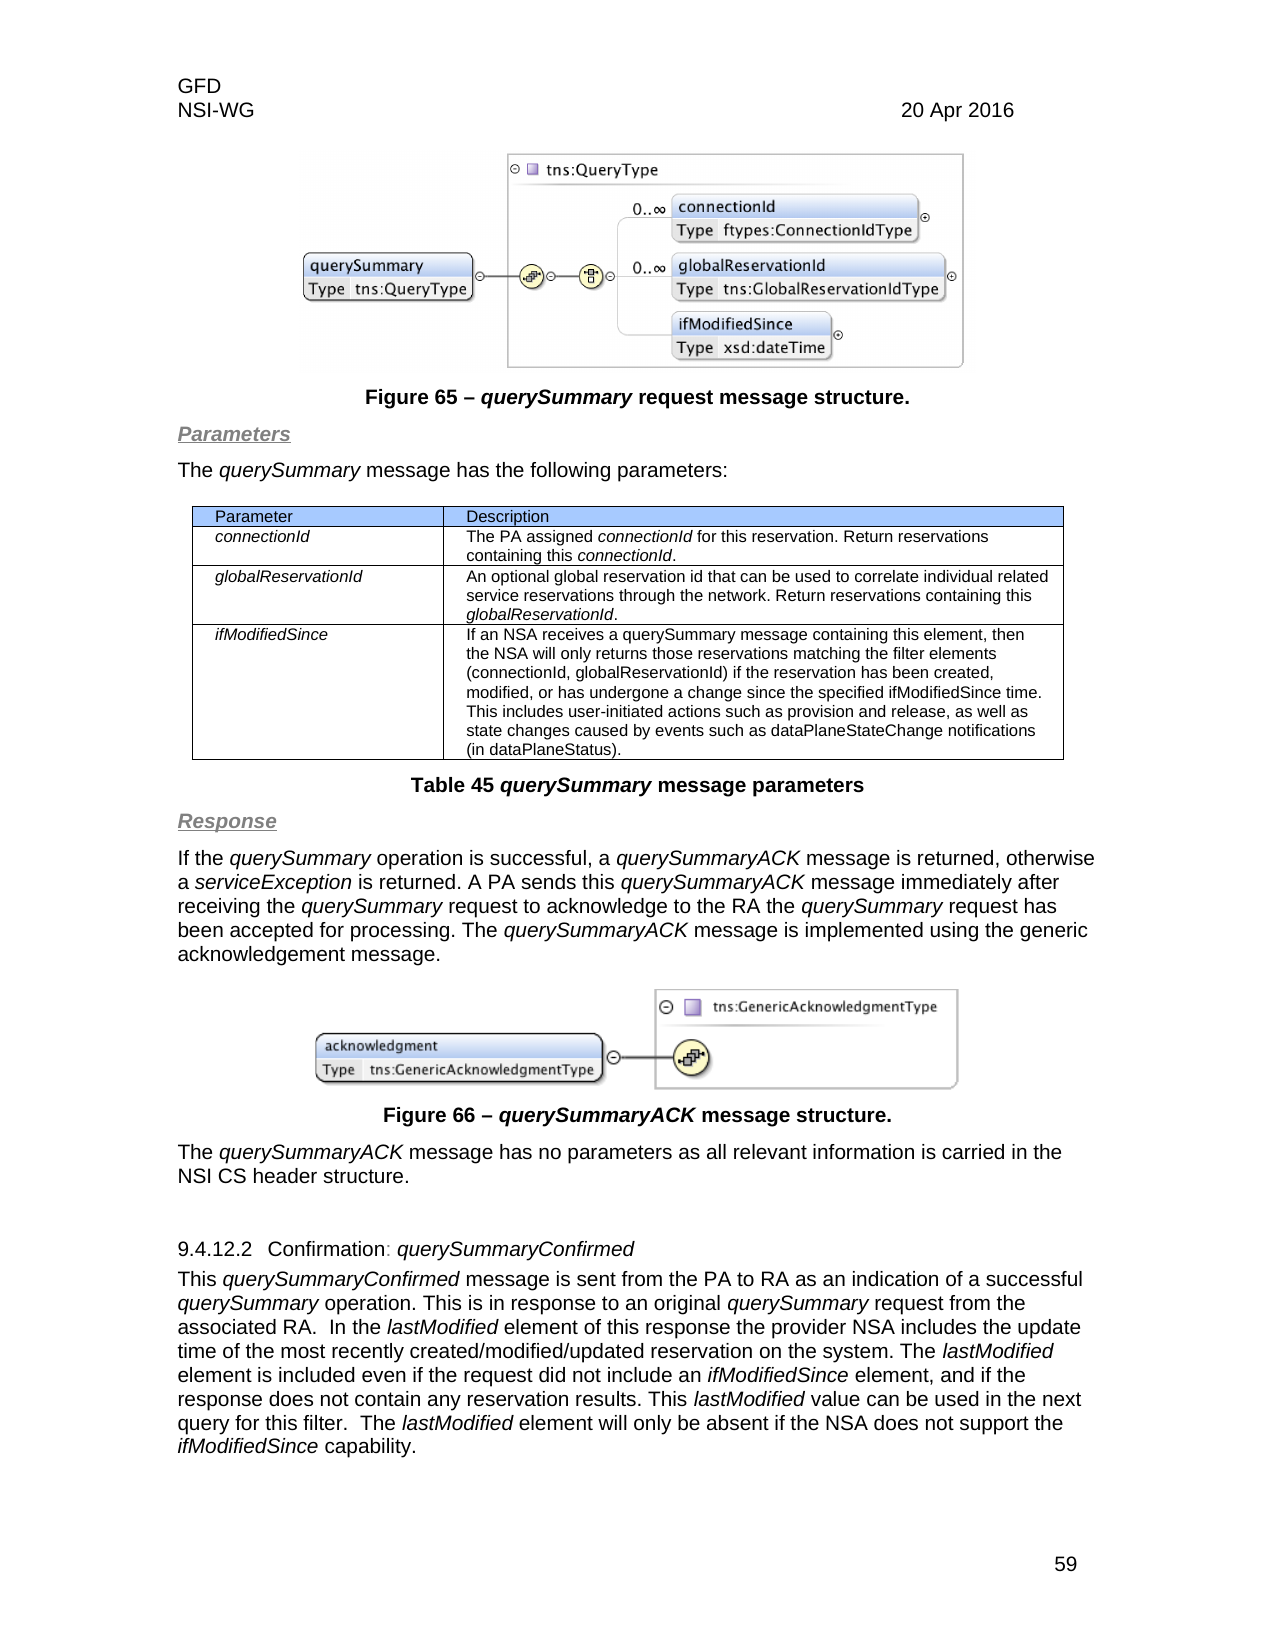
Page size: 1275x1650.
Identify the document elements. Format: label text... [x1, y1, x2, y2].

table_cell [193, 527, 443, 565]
text This querySummaryConfirmed message is sent from the PA to RA as an indication of a successful querySummary operation. This is in response to an original querySummary request from the associated RA. In the lastModified element of this response the provider NSA includes the update time of the most recently created/modified/updated reservation on the system. The lastModified element is included even if the request did not include an ifModifiedSince element, and if the response does not contain any reservation results. This lastModified value can be used in the next query for this filter. The lastModified element will only be absent if the NSA does not support the ifModifiedSince capability. [177, 1267, 1098, 1458]
text Table 45 querySummary message parameters [177, 773, 1098, 797]
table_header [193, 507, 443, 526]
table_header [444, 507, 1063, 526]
text Figure 66 – querySummaryACK message structure. [177, 1103, 1098, 1127]
text If the querySummary operation is successful, a querySummaryACK message is returned, otherwise a serviceException is returned. A PA sends this querySummaryACK message immediately after receiving the querySummary request to acknowledge to the RA the querySummary request has been accepted for processing. The querySummaryACK message is implemented using the generic acknowledgement message. [177, 846, 1098, 965]
picture [298, 150, 977, 373]
picture [315, 989, 960, 1091]
text Response [177, 809, 1098, 833]
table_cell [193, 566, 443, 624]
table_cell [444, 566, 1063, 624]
text Figure 65 – querySummary request message structure. [177, 385, 1098, 409]
text The querySummaryACK message has no parameters as all relevant information is carried in the NSI CS header structure. [177, 1139, 1098, 1187]
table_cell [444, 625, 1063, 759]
subtitle Confirmation: querySummaryConfirmed [177, 1236, 1098, 1260]
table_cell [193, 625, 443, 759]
text The querySummary message has the following parameters: [177, 458, 1098, 482]
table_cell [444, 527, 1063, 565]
text Parameters [177, 421, 1098, 445]
